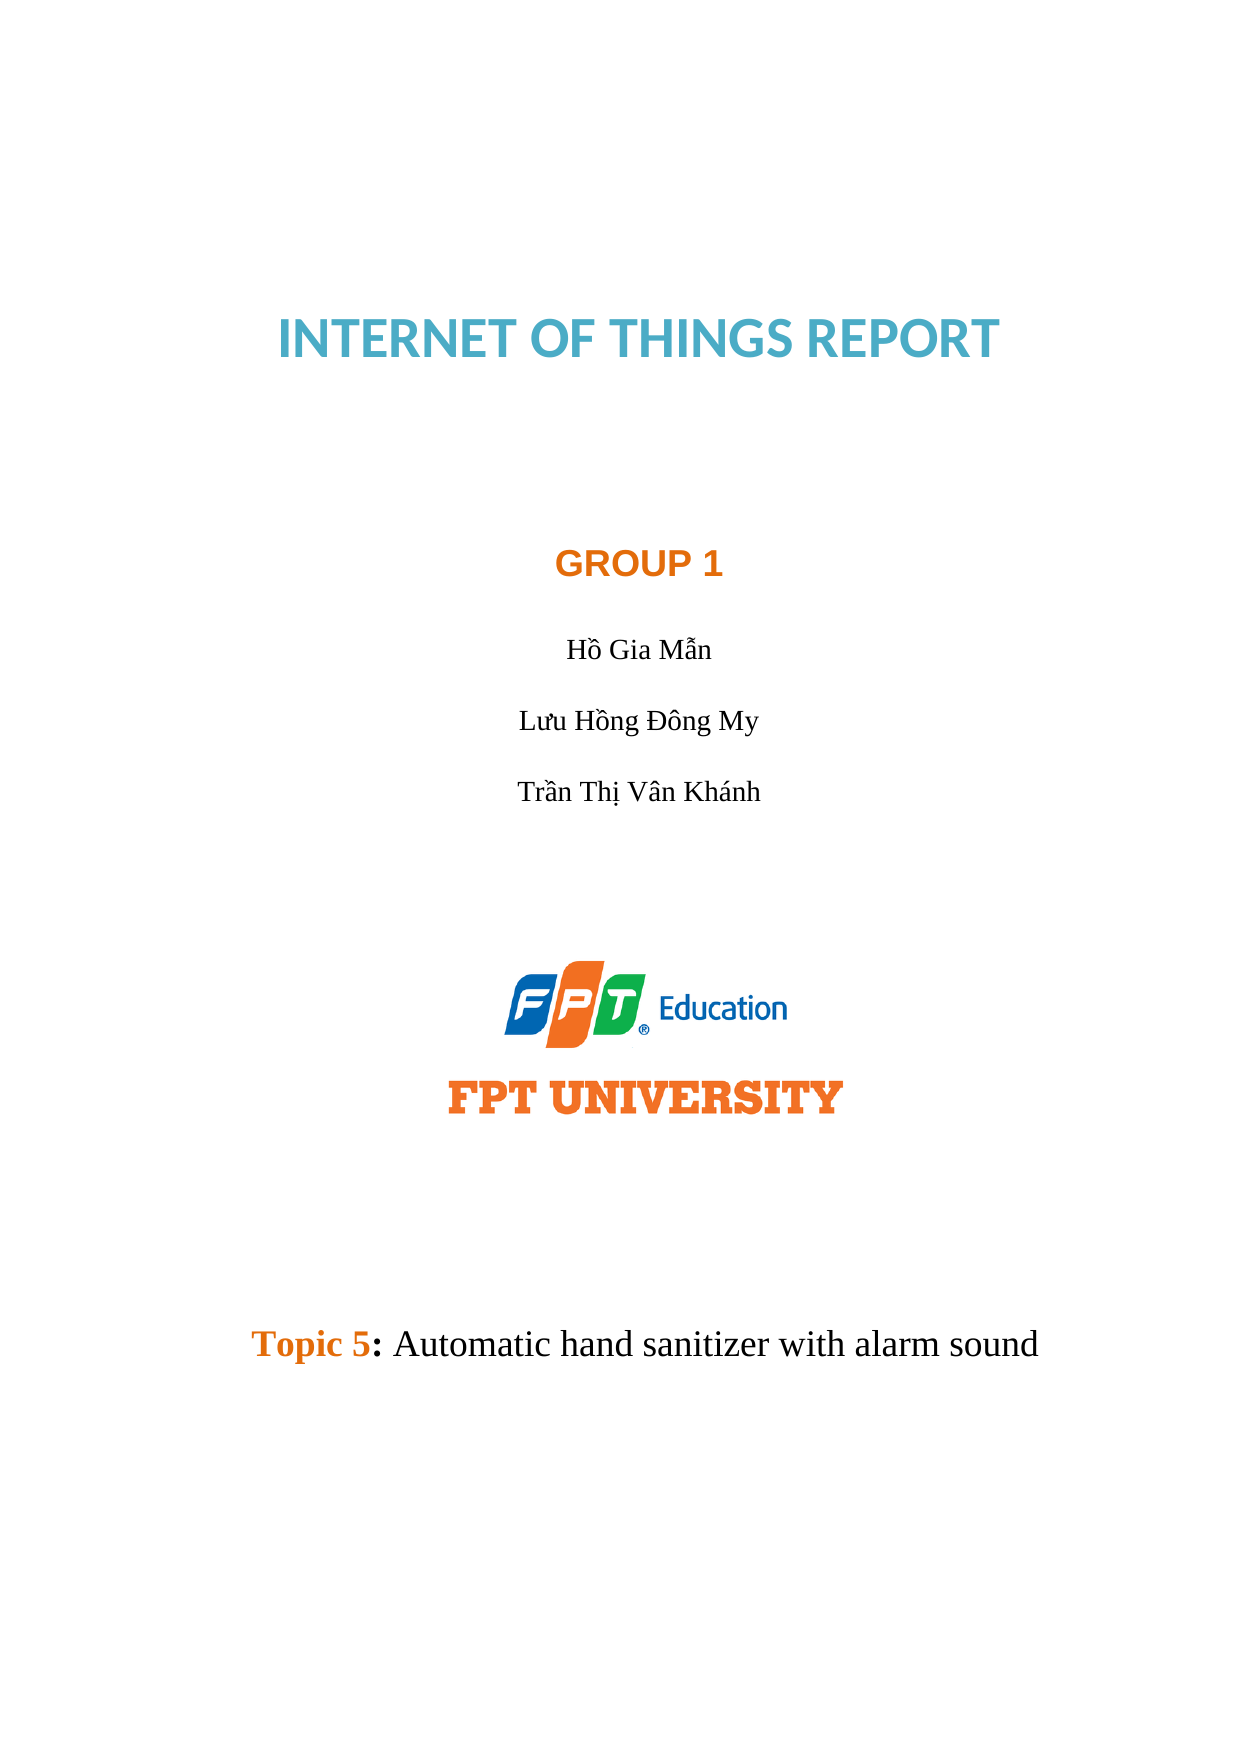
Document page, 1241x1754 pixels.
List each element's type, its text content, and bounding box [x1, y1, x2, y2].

picture [420, 915, 858, 1156]
text GROUP 1 [187, 542, 1090, 585]
text Lưu Hồng Đông My [187, 703, 1090, 737]
text INTERNET OF THINGS REPORT [187, 300, 1090, 372]
text Topic 5: Automatic hand sanitizer with alarm sound [150, 1321, 1090, 1364]
text Hồ Gia Mẫn [187, 632, 1090, 666]
text Trần Thị Vân Khánh [187, 774, 1090, 807]
